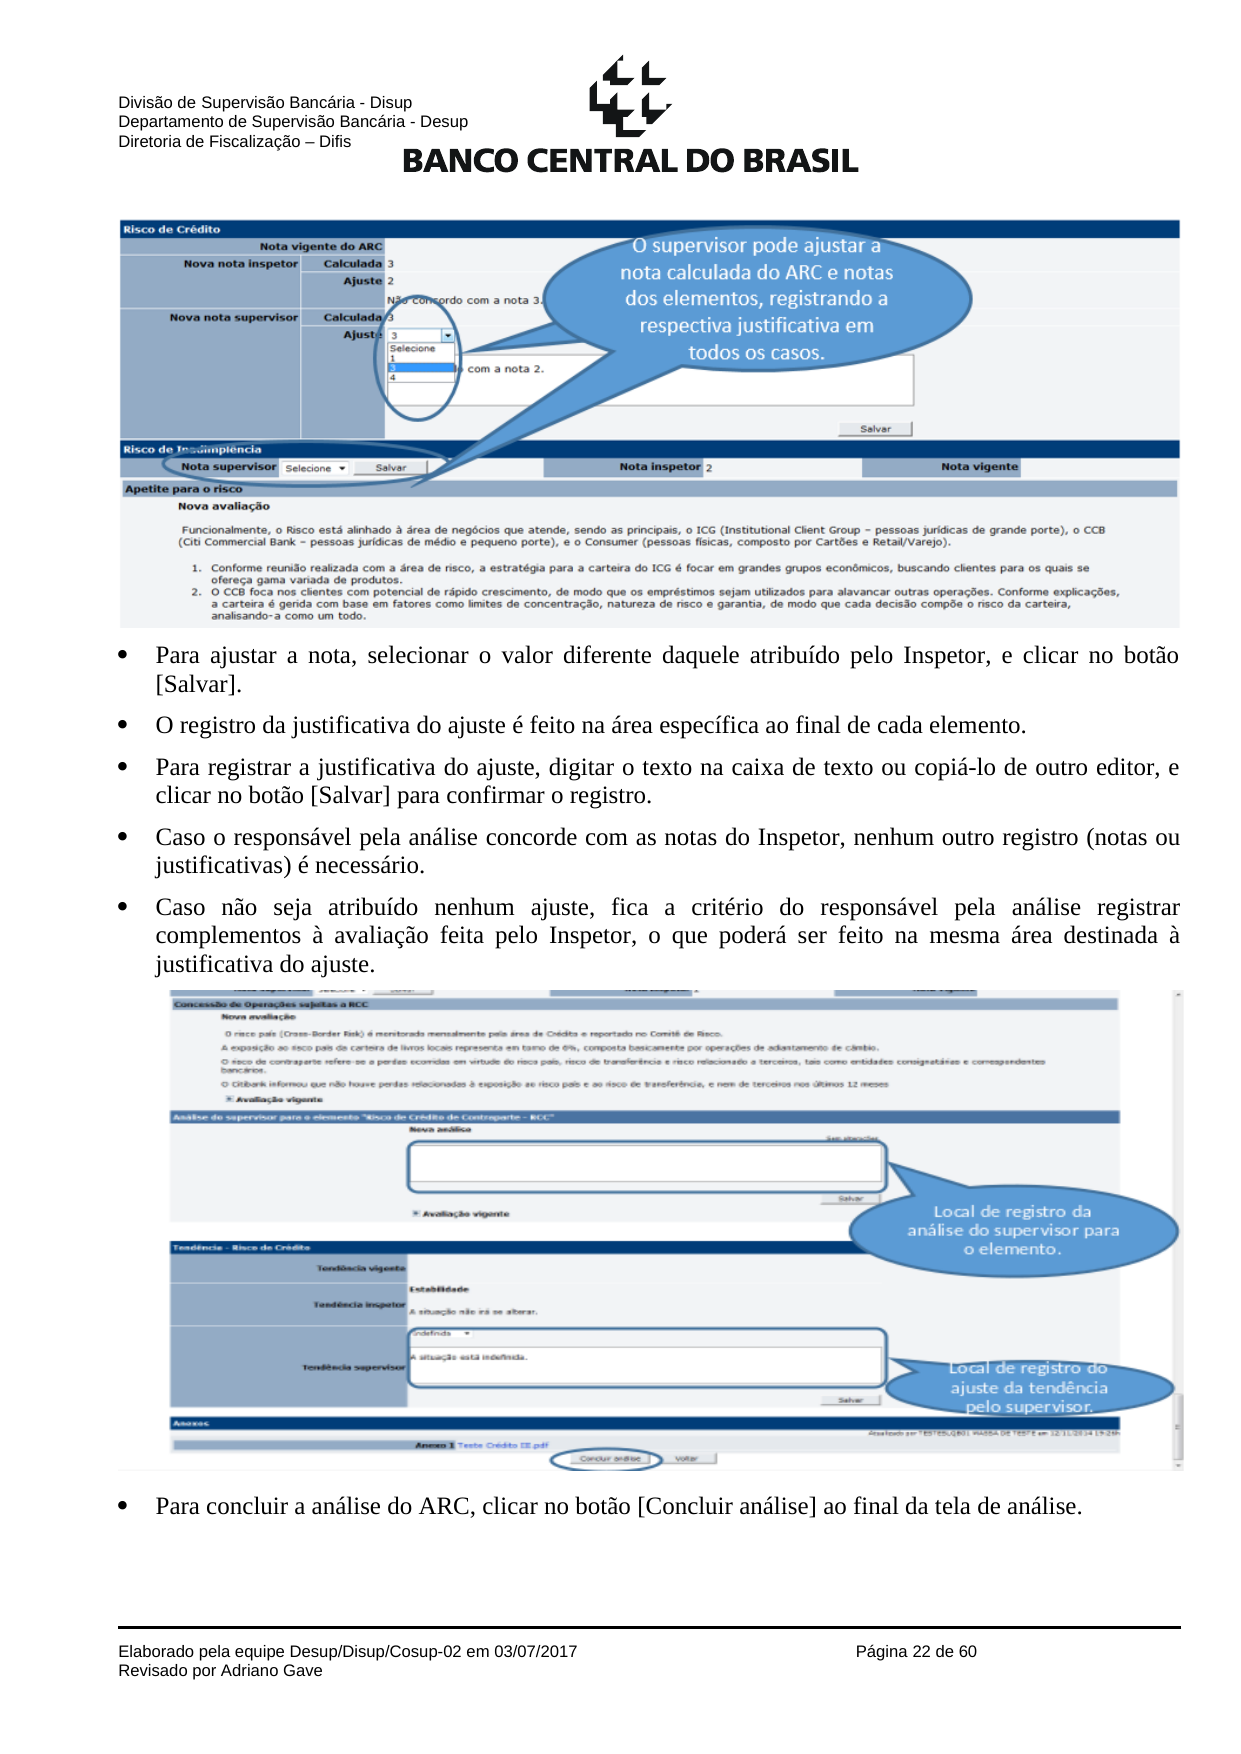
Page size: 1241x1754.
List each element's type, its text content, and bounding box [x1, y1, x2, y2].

list Para concluir a análise do ARC, clicar no botão [Concluir análise] ao final da tela de análise. [118, 1491, 1181, 1520]
list Caso o responsável pela análise concorde com as notas do Inspetor, nenhum outro registro (notas ou justificativas) é necessário. [118, 822, 1181, 879]
picture [118, 217, 1182, 628]
list Para registrar a justificativa do ajuste, digitar o texto na caixa de texto ou copiá-lo de outro editor, e clicar no botão [Salvar] para confirmar o registro. [118, 752, 1181, 809]
list Para ajustar a nota, selecionar o valor diferente daquele atribuído pelo Inspetor, e clicar no botão [Salvar]. [118, 640, 1181, 698]
list Caso não seja atribuído nenhum ajuste, fica a critério do responsável pela análise registrar complementos à avaliação feita pelo Inspetor, o que poderá ser feito na mesma área destinada à justificativa do ajuste. [118, 892, 1181, 978]
list O registro da justificativa do ajuste é feito na área específica ao final de cada elemento. [118, 710, 1181, 739]
